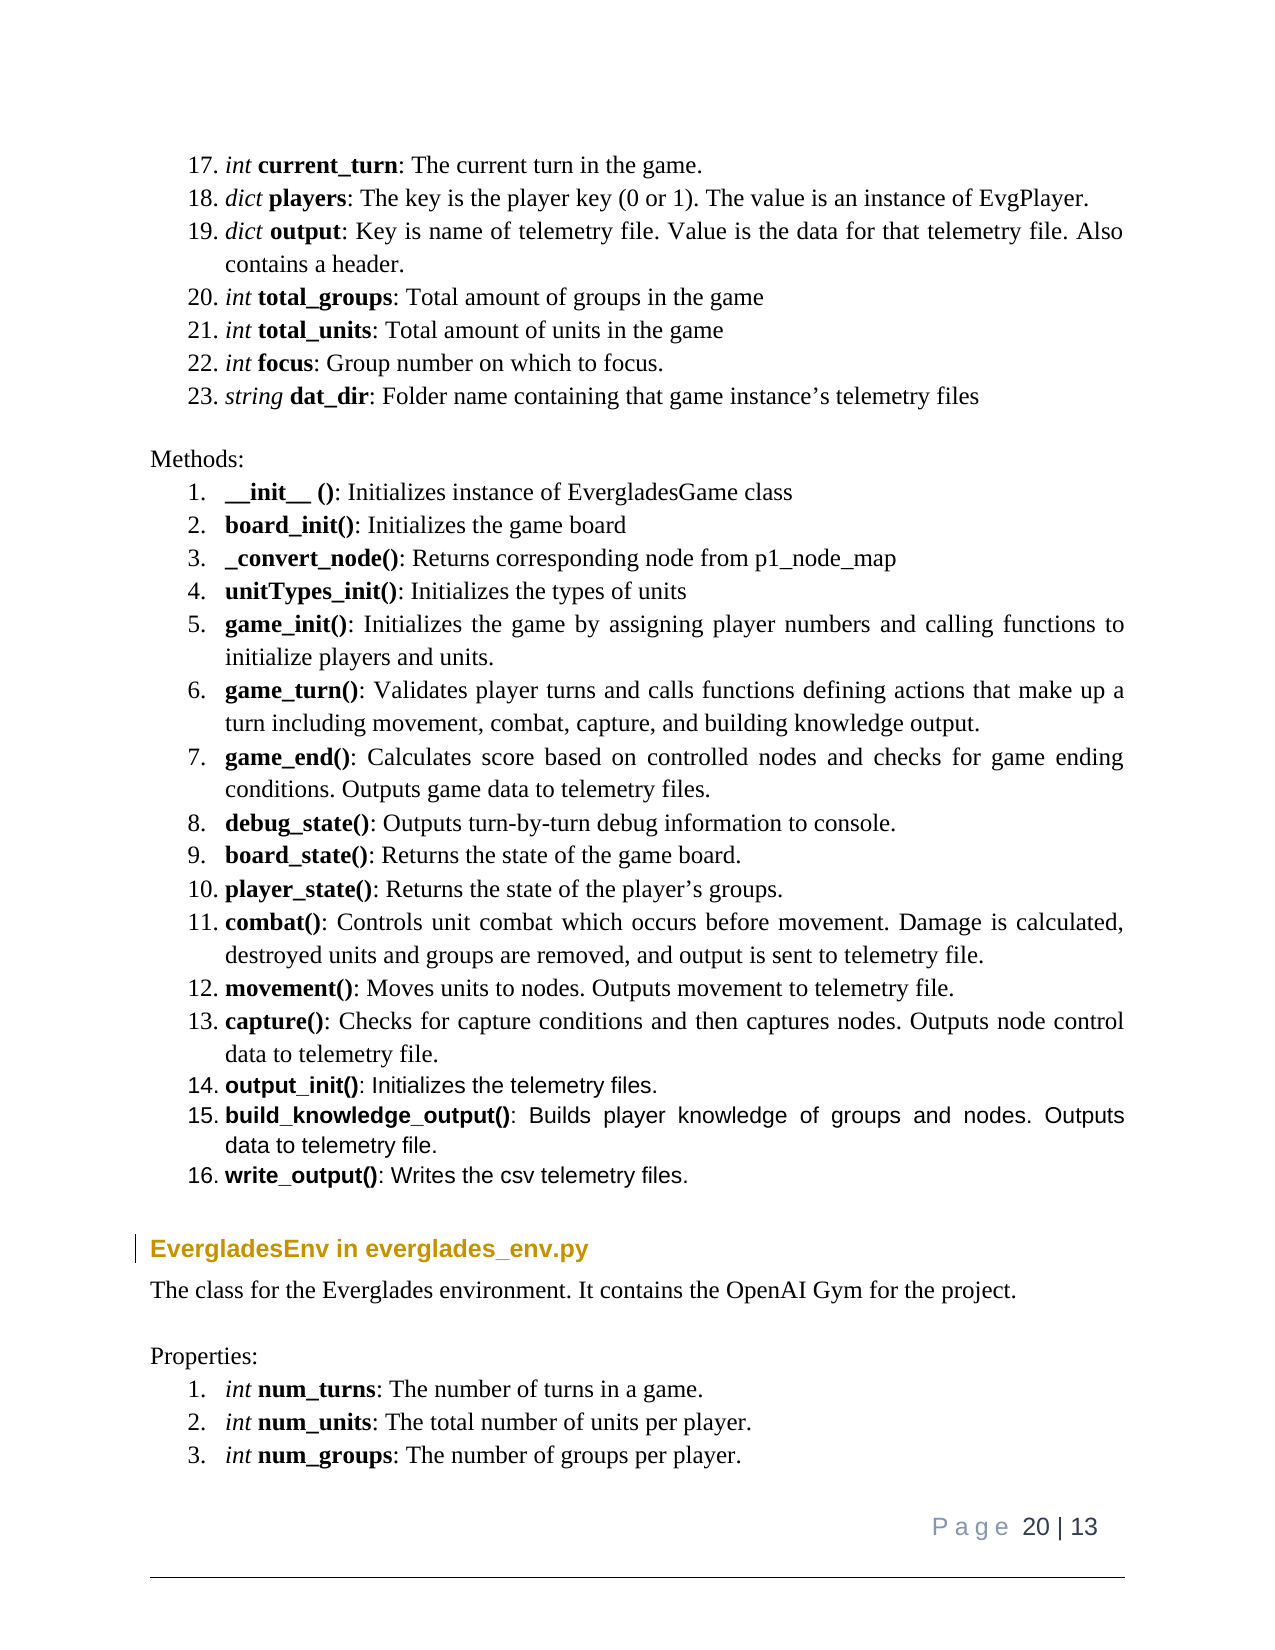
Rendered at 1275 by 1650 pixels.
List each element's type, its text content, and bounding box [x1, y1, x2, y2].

list write_output(): Writes the csv telemetry files. [187, 1162, 1125, 1189]
list debug_state(): Outputs turn-by-turn debug information to console. [187, 808, 1125, 836]
list string dat_dir: Folder name containing that game instance’s telemetry files [187, 381, 1125, 410]
list capture(): Checks for capture conditions and then captures nodes. Outputs node control data to telemetry file. [187, 1006, 1125, 1067]
list board_state(): Returns the state of the game board. [187, 841, 1125, 869]
list unitTypes_init(): Initializes the types of units [187, 576, 1125, 605]
list int total_units: Total amount of units in the game [187, 315, 1125, 344]
list dict output: Key is name of telemetry file. Value is the data for that telemetry file. Also contains a header. [187, 216, 1125, 278]
list int focus: Group number on which to focus. [187, 348, 1125, 377]
list int num_turns: The number of turns in a game. [187, 1374, 1125, 1403]
list movement(): Moves units to nodes. Outputs movement to telemetry file. [187, 973, 1125, 1001]
list output_init(): Initializes the telemetry files. [187, 1072, 1125, 1098]
list game_end(): Calculates score based on controlled nodes and checks for game ending conditions. Outputs game data to telemetry files. [187, 742, 1125, 803]
text Properties: [150, 1341, 1125, 1370]
list __init__ (): Initializes instance of EvergladesGame class [187, 477, 1125, 506]
list game_init(): Initializes the game by assigning player numbers and calling functions to initialize players and units. [187, 609, 1125, 671]
text The class for the Everglades environment. It contains the OpenAI Gym for the project. [150, 1275, 1125, 1304]
list board_init(): Initializes the game board [187, 510, 1125, 539]
list int num_units: The total number of units per player. [187, 1407, 1125, 1436]
subtitle EvergladesEnv in everglades_env.py [150, 1234, 1125, 1263]
list _convert_node(): Returns corresponding node from p1_node_map [187, 543, 1125, 572]
list int num_groups: The number of groups per player. [187, 1440, 1125, 1469]
list player_state(): Returns the state of the player’s groups. [187, 874, 1125, 902]
list combat(): Controls unit combat which occurs before movement. Damage is calculated, destroyed units and groups are removed, and output is sent to telemetry file. [187, 907, 1125, 968]
list game_turn(): Validates player turns and calls functions defining actions that make up a turn including movement, combat, capture, and building knowledge output. [187, 676, 1125, 737]
list int total_groups: Total amount of groups in the game [187, 282, 1125, 311]
list build_knowledge_output(): Builds player knowledge of groups and nodes. Outputs data to telemetry file. [187, 1102, 1125, 1158]
text Methods: [150, 444, 1125, 473]
list dict players: The key is the player key (0 or 1). The value is an instance of EvgPlayer. [187, 183, 1125, 212]
list int current_turn: The current turn in the game. [187, 150, 1125, 179]
